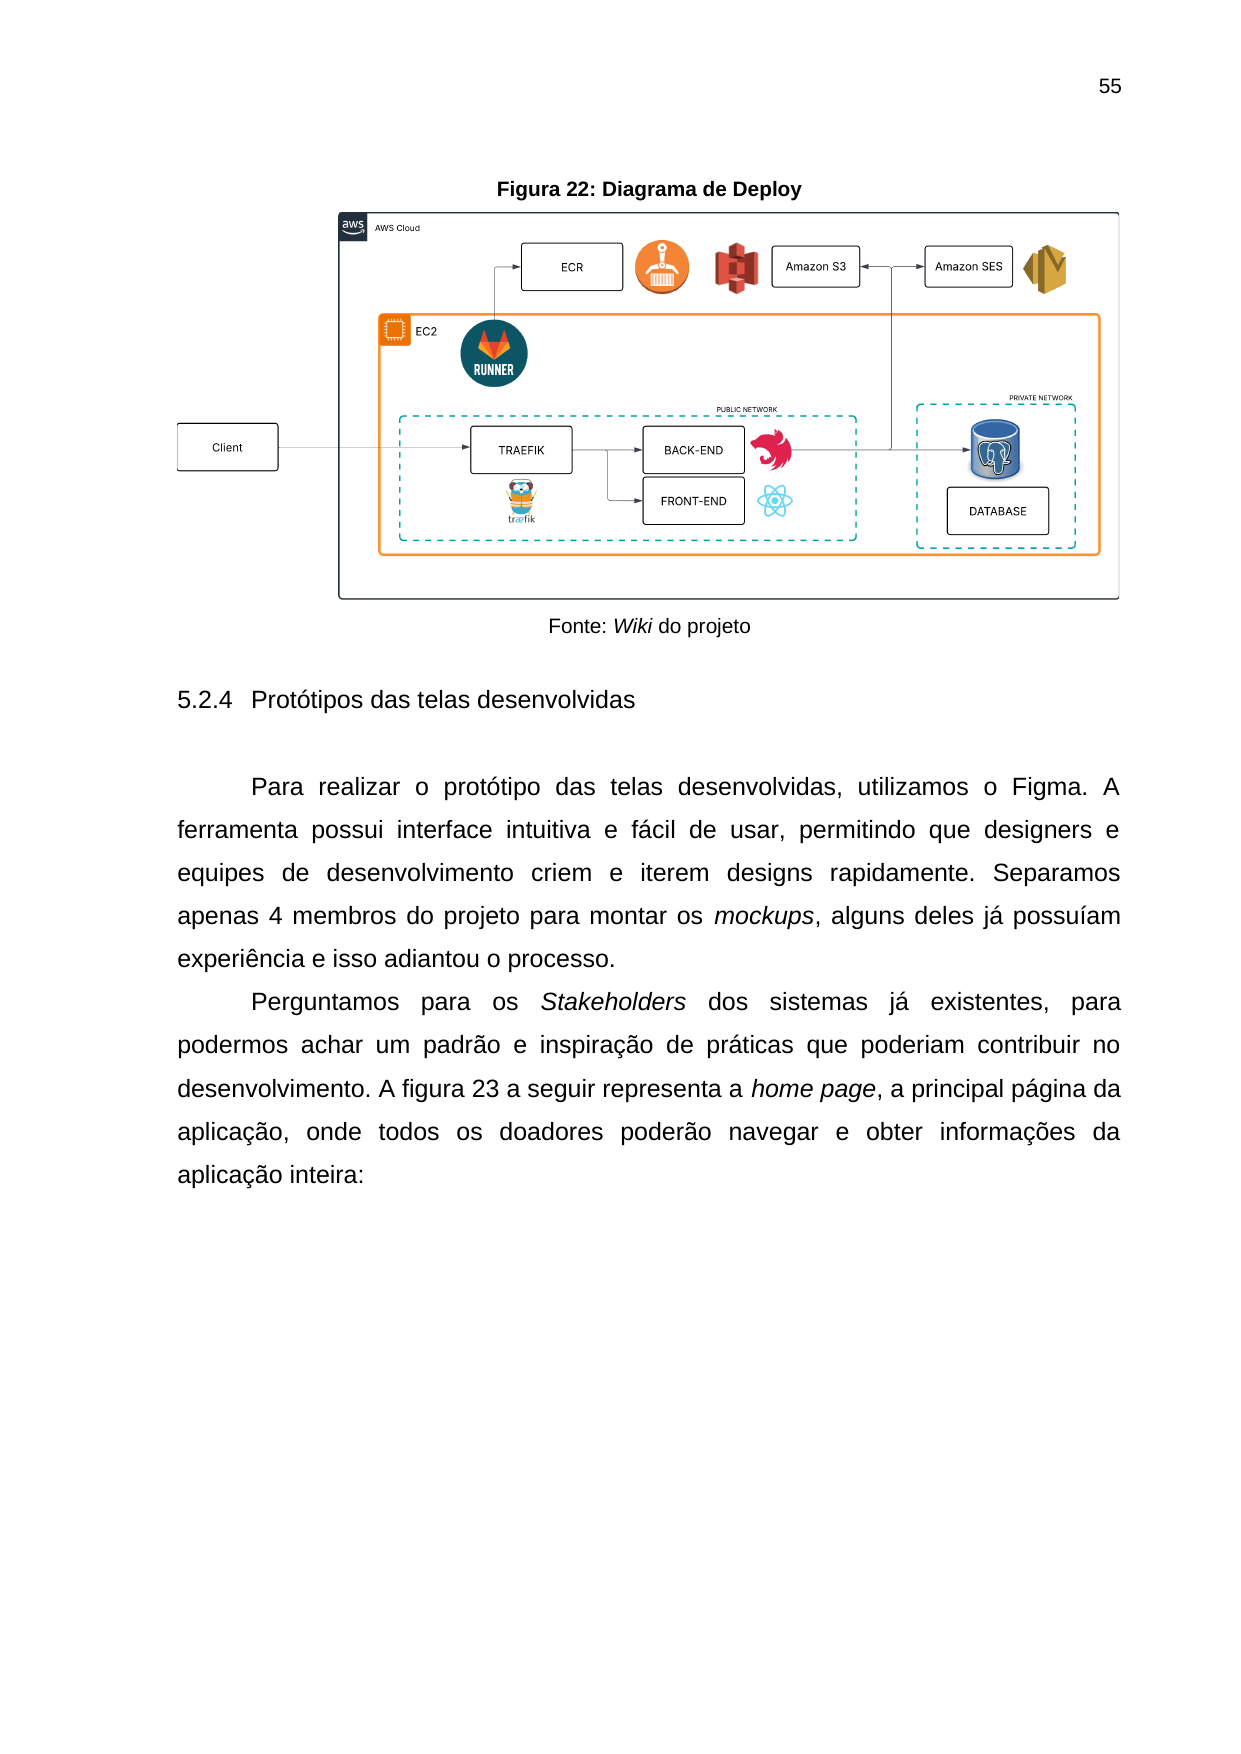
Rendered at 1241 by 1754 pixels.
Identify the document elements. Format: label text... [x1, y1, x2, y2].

text Para realizar o protótipo das telas desenvolvidas, utilizamos o Figma. A ferramenta possui interface intuitiva e fácil de usar, permitindo que designers e equipes de desenvolvimento criem e iterem designs rapidamente. Separamos apenas 4 membros do projeto para montar os mockups, alguns deles já possuíam experiência e isso adiantou o processo. [177, 772, 1122, 973]
text Fonte: Wiki do projeto [177, 613, 1122, 637]
picture [177, 212, 1120, 600]
text Perguntamos para os Stakeholders dos sistemas já existentes, para podermos achar um padrão e inspiração de práticas que poderiam contribuir no desenvolvimento. A figura 23 a seguir representa a home page, a principal página da aplicação, onde todos os doadores poderão navegar e obter informações da aplicação inteira: [177, 987, 1122, 1188]
list Protótipos das telas desenvolvidas [177, 685, 1122, 714]
